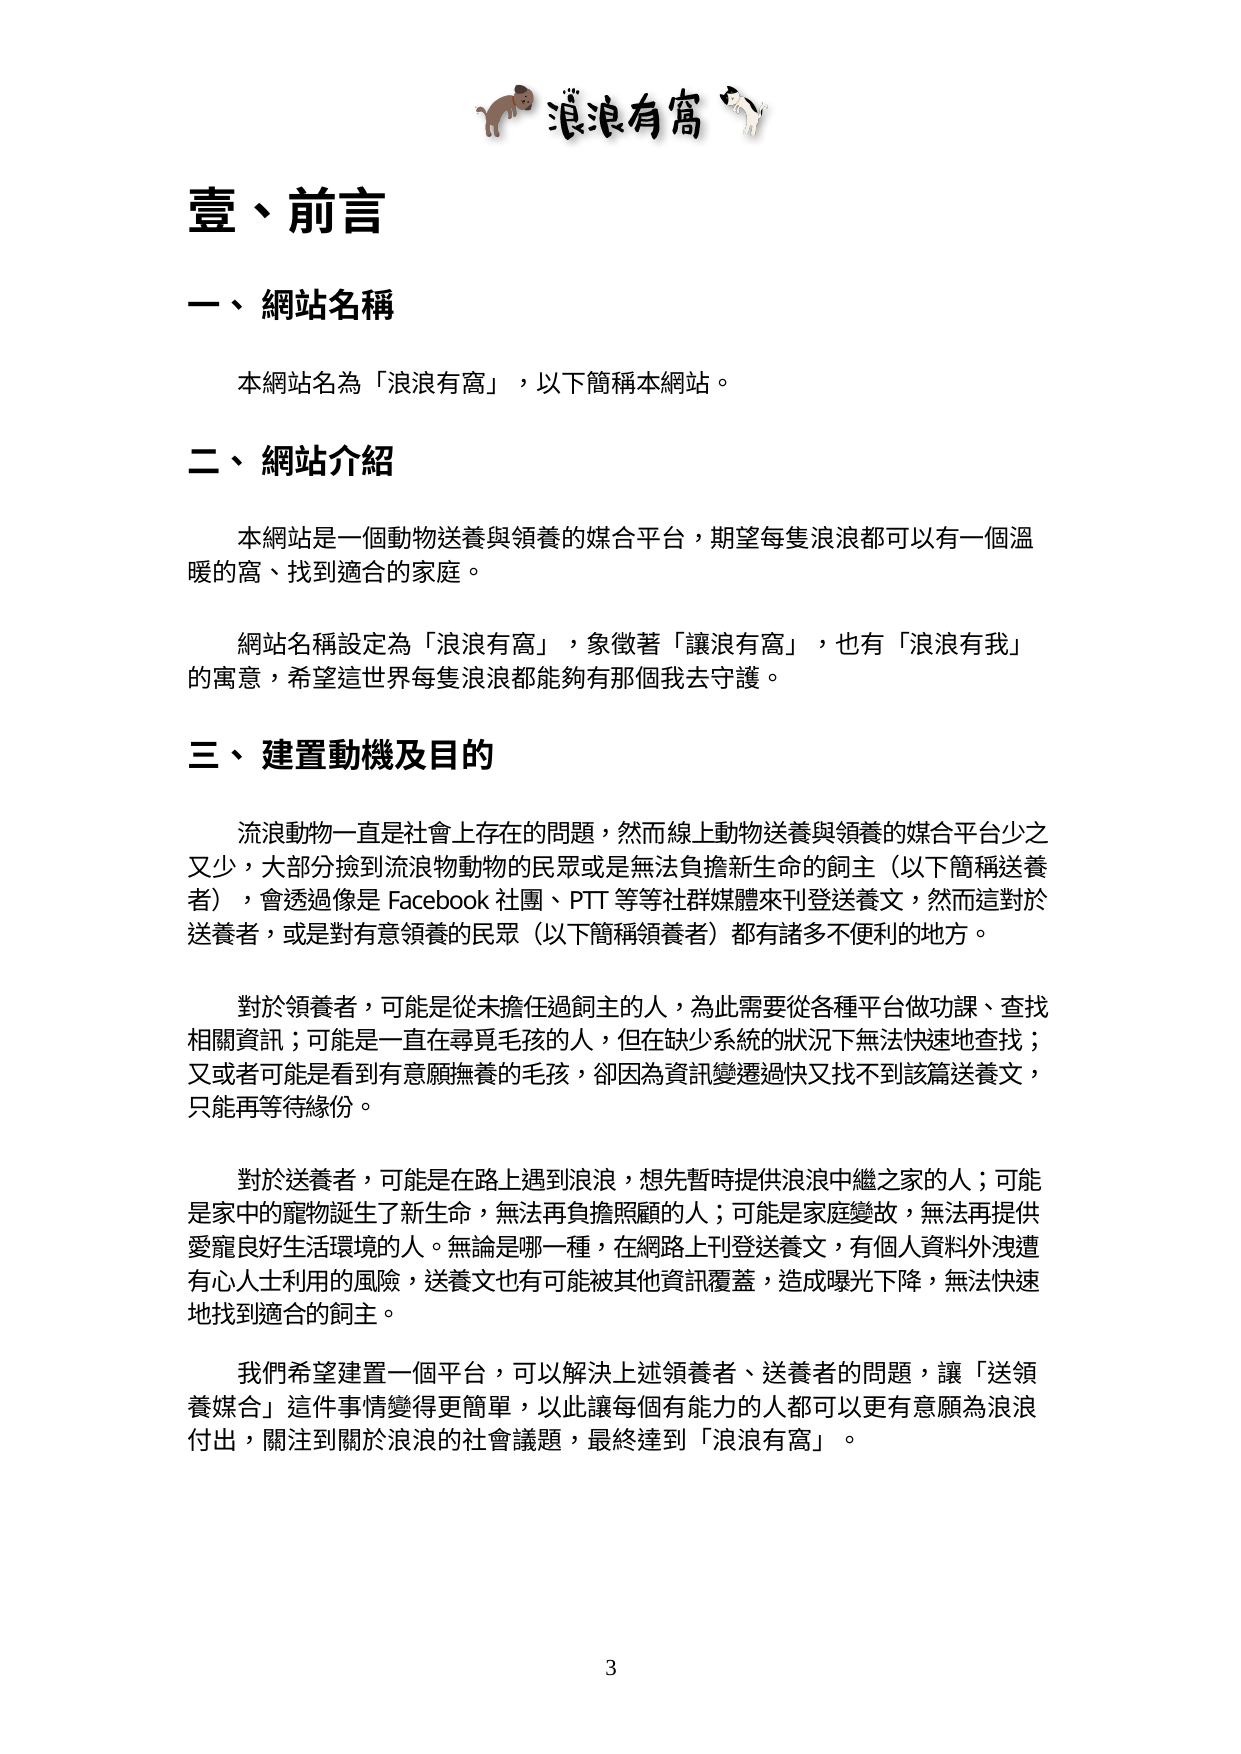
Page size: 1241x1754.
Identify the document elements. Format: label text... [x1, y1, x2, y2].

subtitle 壹、前言 [187, 172, 1073, 244]
text 網站名稱設定為「浪浪有窩」，象徵著「讓浪有窩」，也有「浪浪有我」的寓意，希望這世界每隻浪浪都能夠有那個我去守護。 [187, 627, 1038, 694]
text 對於領養者，可能是從未擔任過飼主的人，為此需要從各種平台做功課、查找相關資訊；可能是一直在尋覓毛孩的人，但在缺少系統的狀況下無法快速地查找；又或者可能是看到有意願撫養的毛孩，卻因為資訊變遷過快又找不到該篇送養文，只能再等待緣份。 [187, 989, 1050, 1124]
text 本網站名為「浪浪有窩」，以下簡稱本網站。 [187, 366, 1038, 399]
picture [474, 84, 535, 138]
text 本網站是一個動物送養與領養的媒合平台，期望每隻浪浪都可以有一個溫暖的窩、找到適合的家庭。 [187, 521, 1038, 588]
picture [718, 84, 770, 138]
subtitle 三、 建置動機及目的 [187, 729, 1073, 777]
subtitle 二、 網站介紹 [187, 434, 1073, 483]
text 流浪動物一直是社會上存在的問題，然而線上動物送養與領養的媒合平台少之又少，大部分撿到流浪物動物的民眾或是無法負擔新生命的飼主（以下簡稱送養者），會透過像是Facebook社團、PTT等等社群媒體來刊登送養文，然而這對於送養者，或是對有意領養的民眾（以下簡稱領養者）都有諸多不便利的地方。 [187, 816, 1050, 951]
subtitle 一、 網站名稱 [187, 279, 1073, 327]
text 對於送養者，可能是在路上遇到浪浪，想先暫時提供浪浪中繼之家的人；可能是家中的寵物誕生了新生命，無法再負擔照顧的人；可能是家庭變故，無法再提供愛寵良好生活環境的人。無論是哪一種，在網路上刊登送養文，有個人資料外洩遭有心人士利用的風險，送養文也有可能被其他資訊覆蓋，造成曝光下降，無法快速地找到適合的飼主。 [187, 1163, 1050, 1331]
text 我們希望建置一個平台，可以解決上述領養者、送養者的問題，讓「送領養媒合」這件事情變得更簡單，以此讓每個有能力的人都可以更有意願為浪浪付出，關注到關於浪浪的社會議題，最終達到「浪浪有窩」。 [187, 1356, 1038, 1457]
picture [546, 87, 703, 142]
